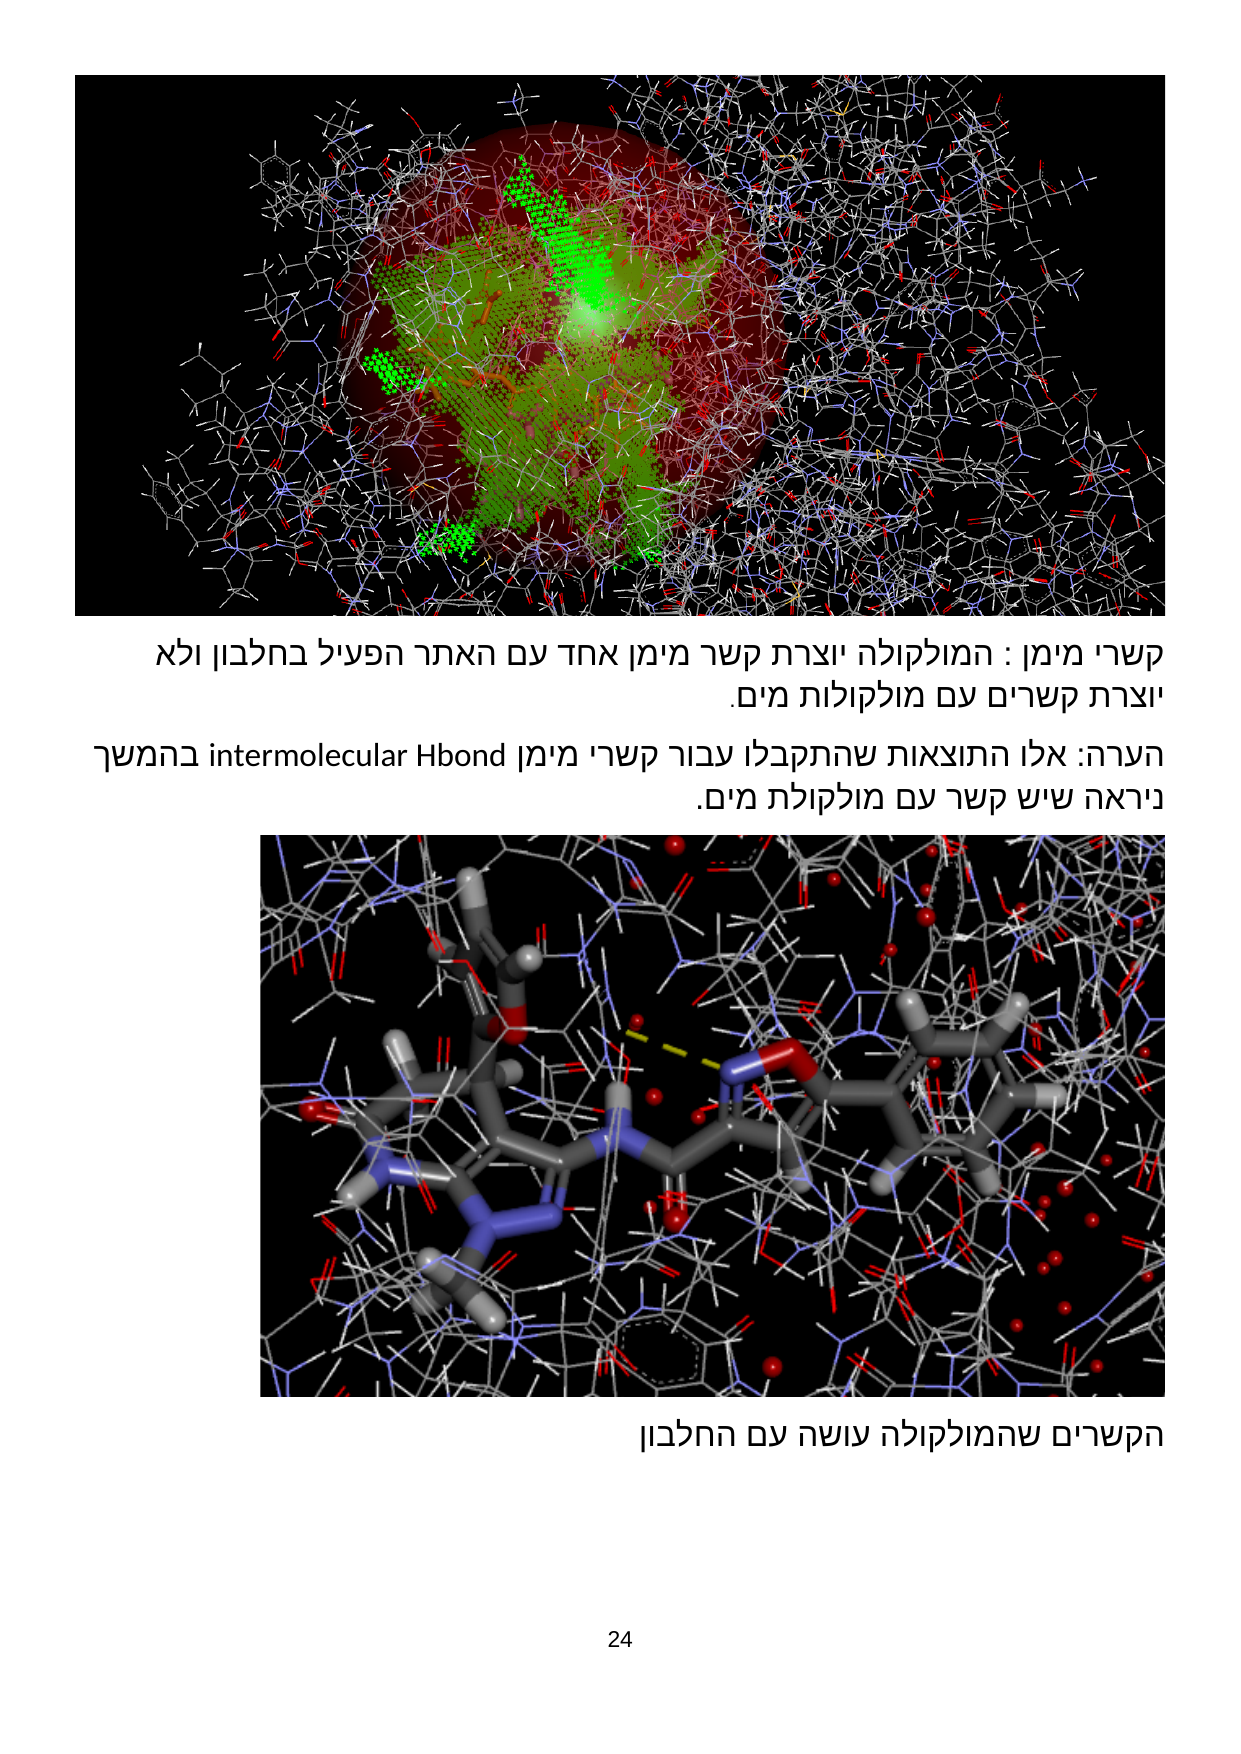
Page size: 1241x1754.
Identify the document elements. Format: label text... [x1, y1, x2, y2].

picture [260, 835, 1165, 1397]
text הקשרים שהמולקולה עושה עם החלבון [75, 1416, 1165, 1454]
picture [75, 75, 1166, 616]
text קשרי מימן : המולקולה יוצרת קשר מימן אחד עם האתר הפעיל בחלבון ולא יוצרת קשרים עם מולקולות מים. [75, 634, 1165, 714]
text הערה: אלו התוצאות שהתקבלו עבור קשרי מימן intermolecular Hbond בהמשך ניראה שיש קשר עם מולקולת מים. [75, 734, 1165, 816]
